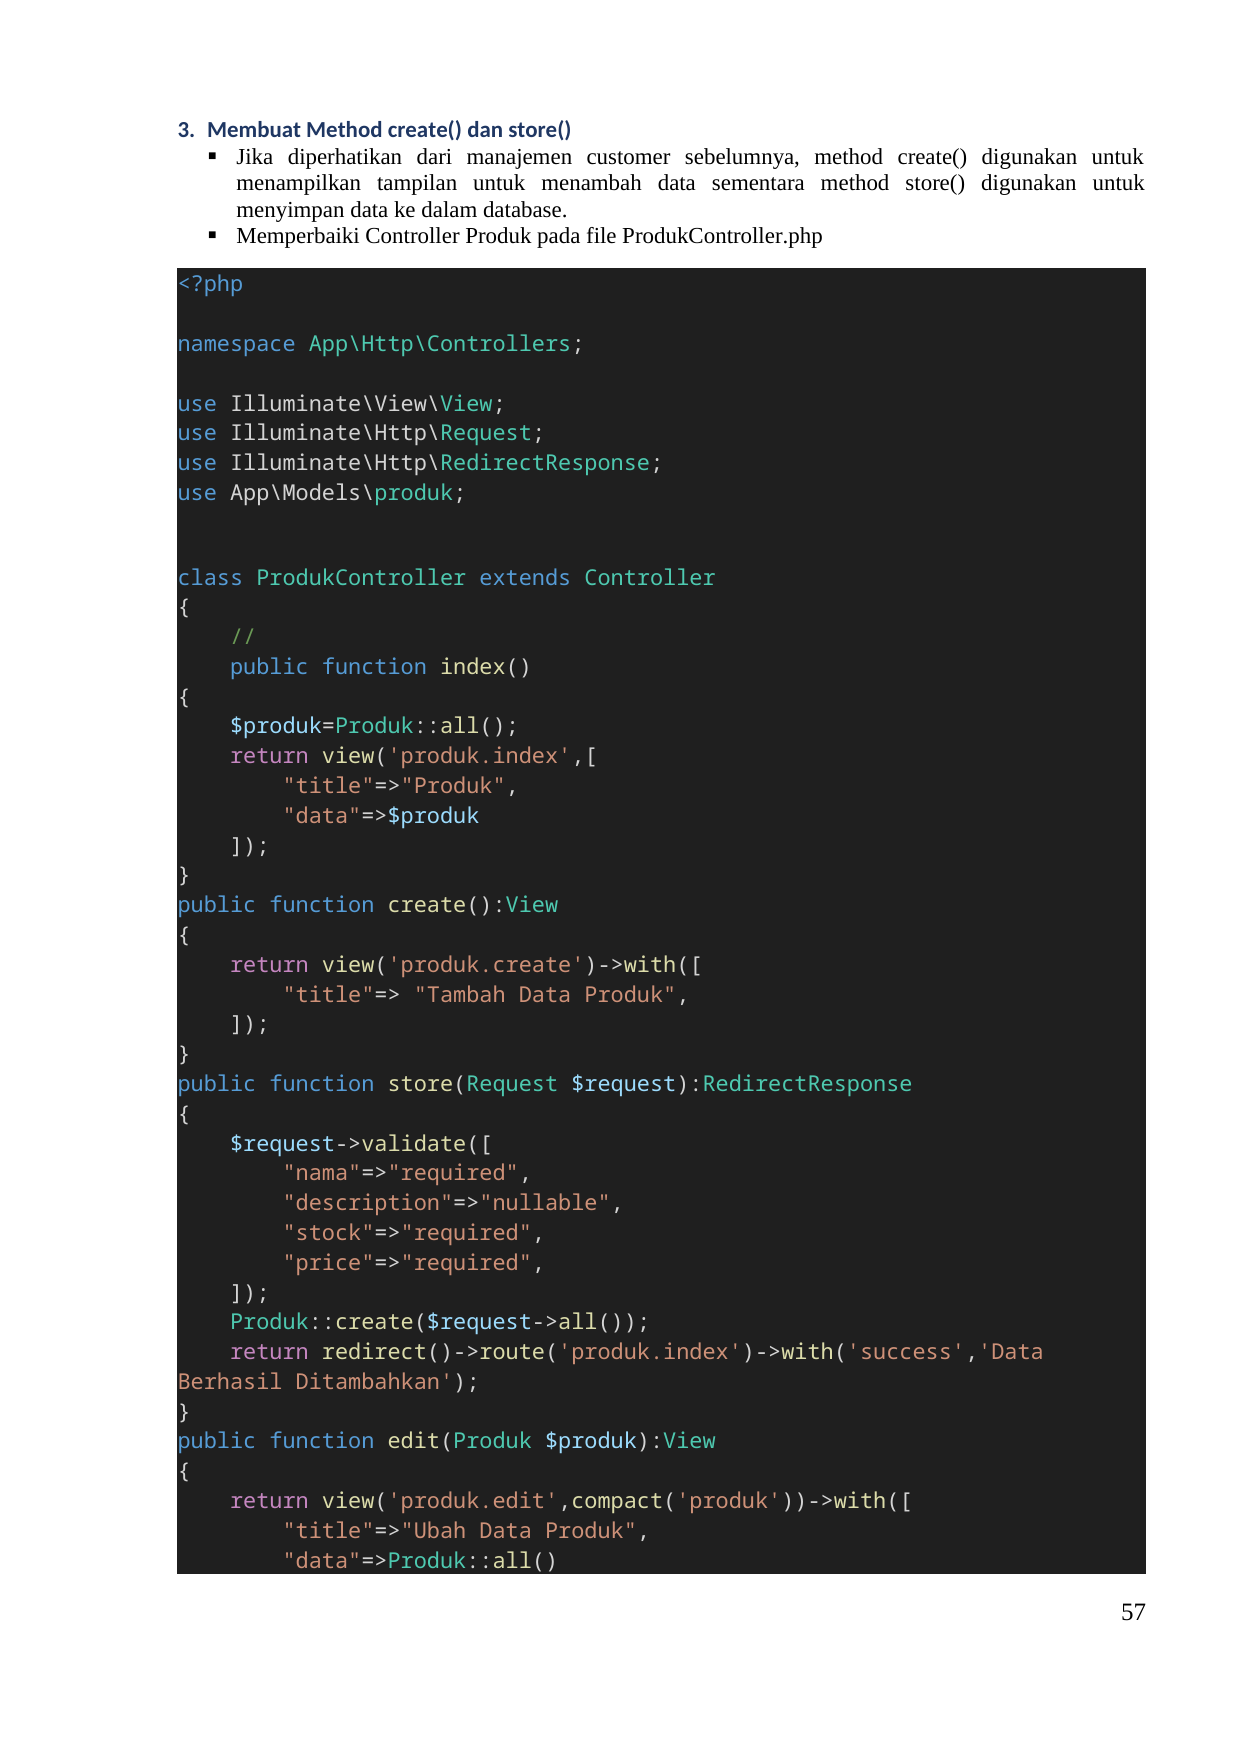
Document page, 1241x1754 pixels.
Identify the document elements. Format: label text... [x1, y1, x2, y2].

text "data"=>Produk::all() [177, 1544, 1146, 1574]
text "stock"=>"required", [177, 1217, 1146, 1247]
text { [177, 1098, 1146, 1127]
text "title"=>"Ubah Data Produk", [177, 1515, 1146, 1544]
text return view('produk.index',[ [177, 740, 1146, 770]
text use Illuminate\Http\Request; [177, 417, 1146, 447]
list Jika diperhatikan dari manajemen customer sebelumnya, method create() digunakan untuk menampilkan tampilan untuk menambah data sementara method store() digunakan untuk menyimpan data ke dalam database. [207, 143, 1146, 222]
text "title"=>"Produk", [177, 770, 1146, 800]
text { [177, 591, 1146, 621]
text public function create():View [177, 889, 1146, 919]
text "nama"=>"required", [177, 1157, 1146, 1187]
text } [177, 1396, 1146, 1425]
text public function index() [177, 651, 1146, 681]
text public function edit(Produk $produk):View [177, 1425, 1146, 1455]
text use App\Models\produk; [177, 477, 1146, 507]
text <?php [177, 268, 1146, 298]
text { [177, 1455, 1146, 1485]
text { [177, 919, 1146, 949]
text ]); [177, 829, 1146, 859]
text { [177, 681, 1146, 710]
text return view('produk.edit',compact('produk'))->with([ [177, 1485, 1146, 1515]
text // [177, 621, 1146, 651]
text use Illuminate\View\View; [177, 387, 1146, 417]
text class ProdukController extends Controller [177, 561, 1146, 591]
text "data"=>$produk [177, 800, 1146, 829]
text ]); [177, 1276, 1146, 1306]
text $produk=Produk::all(); [177, 710, 1146, 740]
text namespace App\Http\Controllers; [177, 328, 1146, 358]
text "title"=> "Tambah Data Produk", [177, 978, 1146, 1008]
text "price"=>"required", [177, 1247, 1146, 1276]
text $request->validate([ [177, 1127, 1146, 1157]
text } [177, 859, 1146, 889]
list Memperbaiki Controller Produk pada file ProdukController.php [207, 222, 1146, 248]
text ]); [177, 1008, 1146, 1038]
text } [177, 1038, 1146, 1068]
text Produk::create($request->all()); [177, 1306, 1146, 1336]
text return redirect()->route('produk.index')->with('success','Data Berhasil Ditambahkan'); [177, 1336, 1146, 1396]
text public function store(Request $request):RedirectResponse [177, 1068, 1146, 1098]
text return view('produk.create')->with([ [177, 949, 1146, 978]
text use Illuminate\Http\RedirectResponse; [177, 447, 1146, 477]
text "description"=>"nullable", [177, 1187, 1146, 1217]
subtitle Membuat Method create() dan store() [177, 115, 1146, 143]
